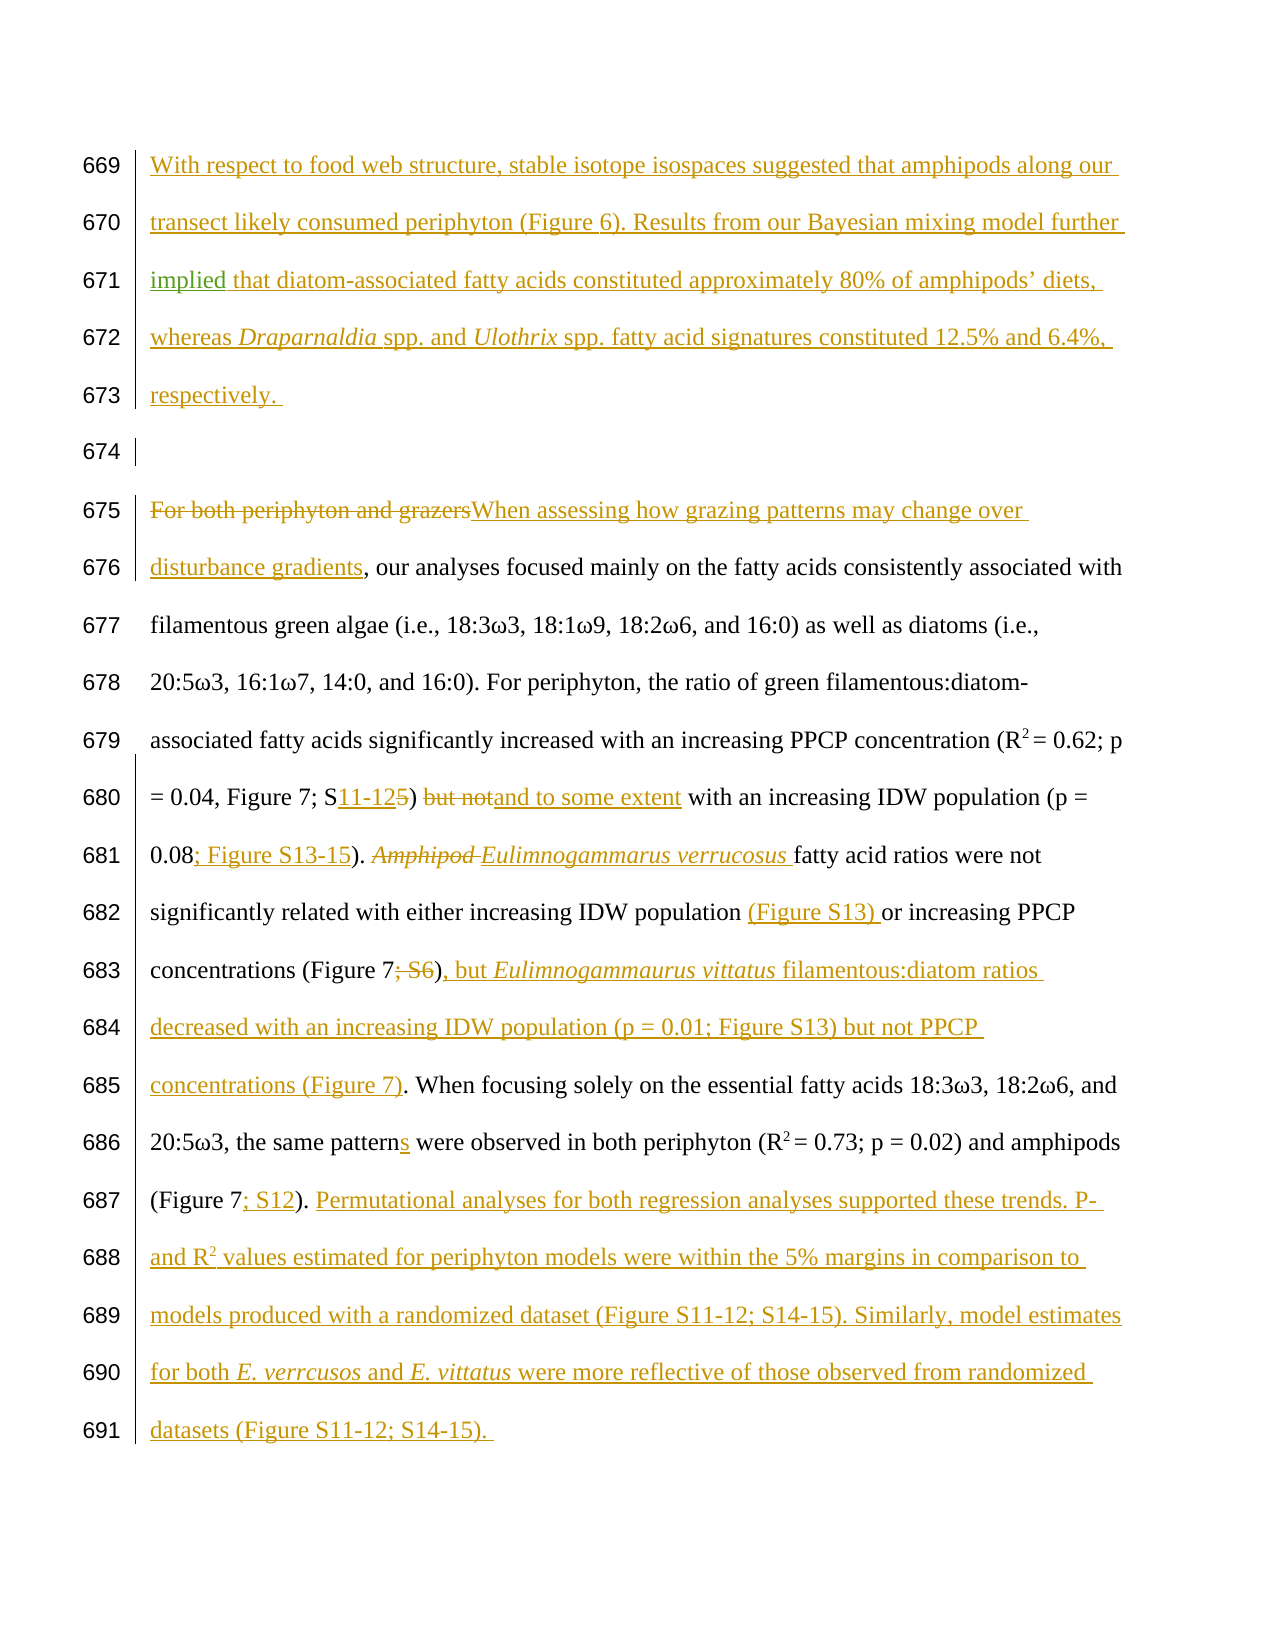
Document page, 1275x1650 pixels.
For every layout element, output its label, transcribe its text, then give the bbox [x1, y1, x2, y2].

text , our analyses focused mainly on the fatty acids consistently associated with filamentous green algae (i.e., 18:3ω3, 18:1ω9, 18:2ω6, and 16:0) as well as diatoms (i.e., 20:5ω3, 16:1ω7, 14:0, and 16:0). For periphyton, the ratio of green filamentous:diatom-associated fatty acids significantly increased with an increasing PPCP concentration (R2 = 0.62; p = 0.04, Figure 7; S) with an increasing IDW population (p = 0.08). fatty acid ratios were not significantly related with either increasing IDW population or increasing PPCP concentrations (Figure 7). When focusing solely on the essential fatty acids 18:3ω3, 18:2ω6, and 20:5ω3, the same pattern were observed in both periphyton (R2 = 0.73; p = 0.02) and amphipods (Figure 7). [150, 495, 1125, 1444]
